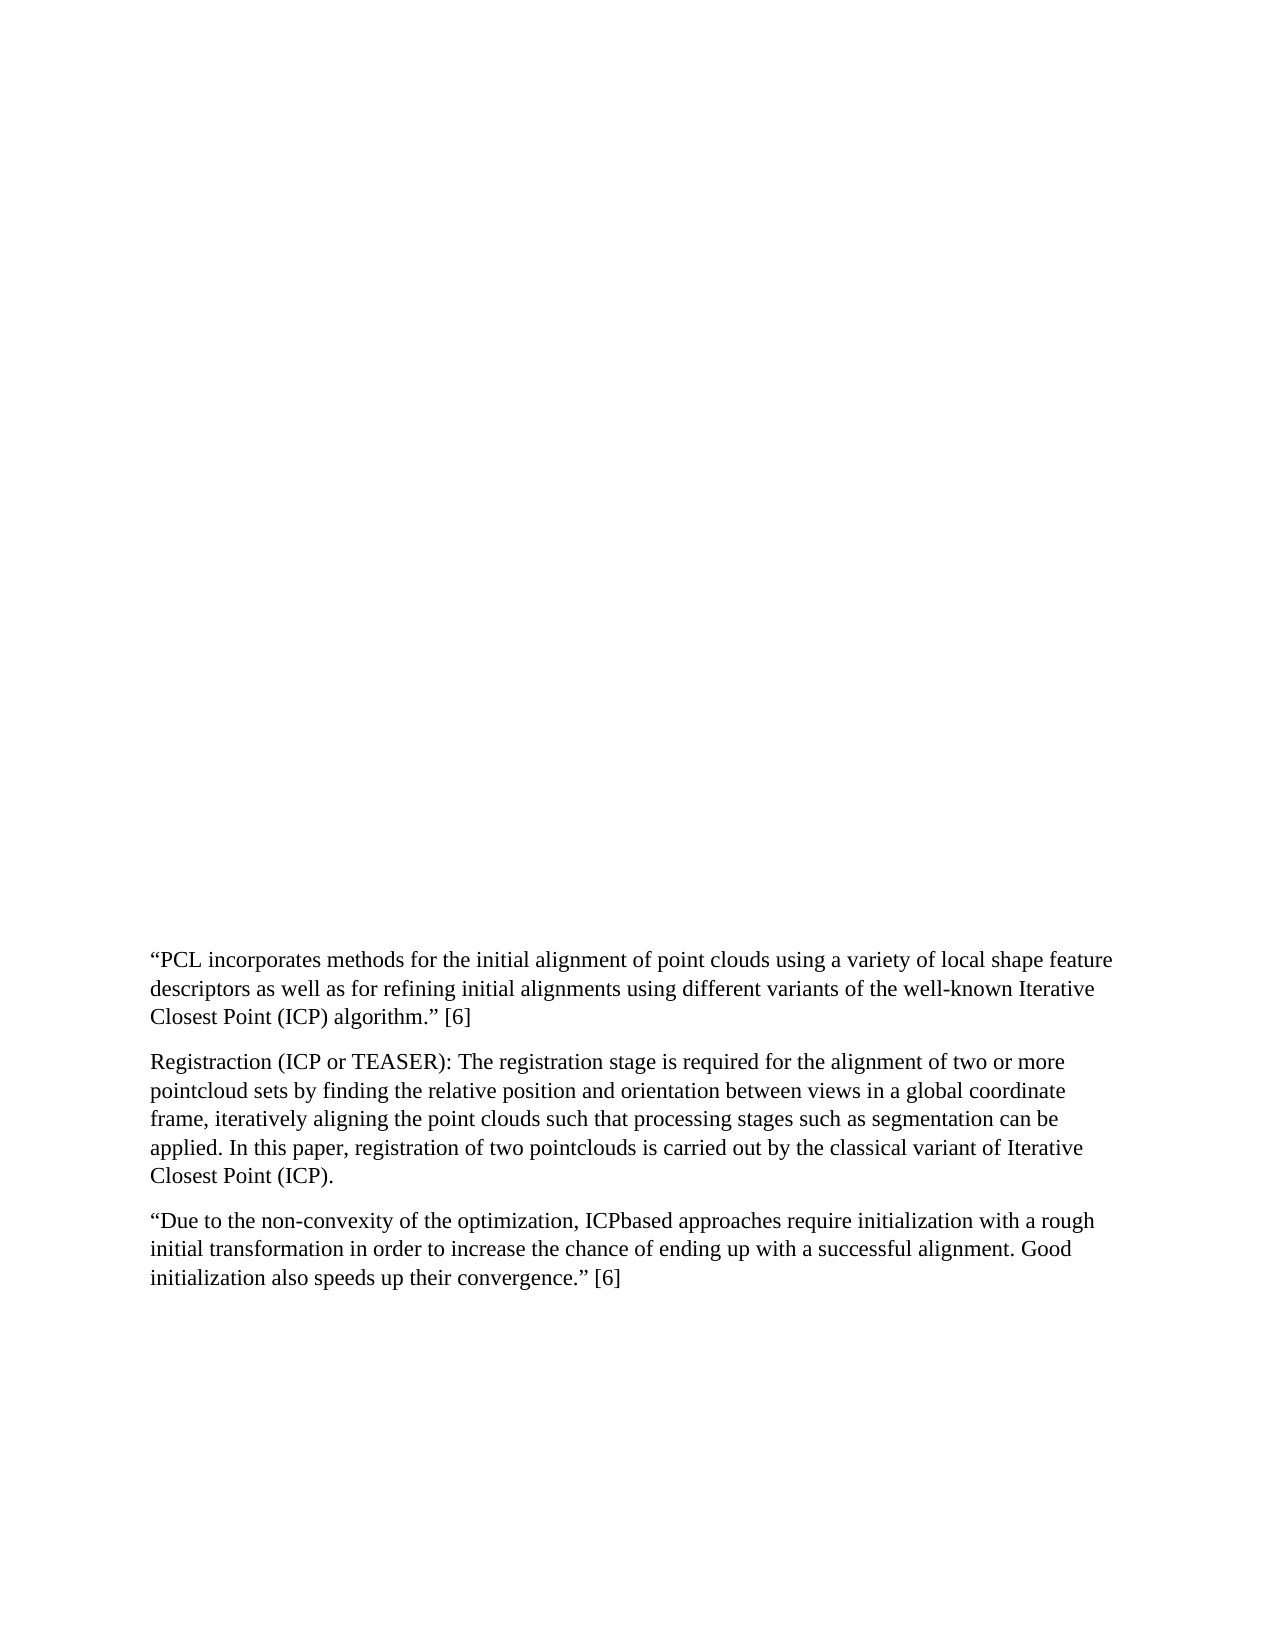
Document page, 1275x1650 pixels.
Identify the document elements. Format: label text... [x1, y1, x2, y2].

text “Due to the non-convexity of the optimization, ICPbased approaches require initialization with a rough initial transformation in order to increase the chance of ending up with a successful alignment. Good initialization also speeds up their convergence.” [6] [150, 1207, 1125, 1290]
text Registraction (ICP or TEASER): The registration stage is required for the alignment of two or more pointcloud sets by finding the relative position and orientation between views in a global coordinate frame, iteratively aligning the point clouds such that processing stages such as segmentation can be applied. In this paper, registration of two pointclouds is carried out by the classical variant of Iterative Closest Point (ICP). [150, 1048, 1125, 1188]
list “PCL incorporates methods for the initial alignment of point clouds using a variety of local shape feature descriptors as well as for refining initial alignments using different variants of the well-known Iterative Closest Point (ICP) algorithm.” [6] [150, 946, 1125, 1029]
